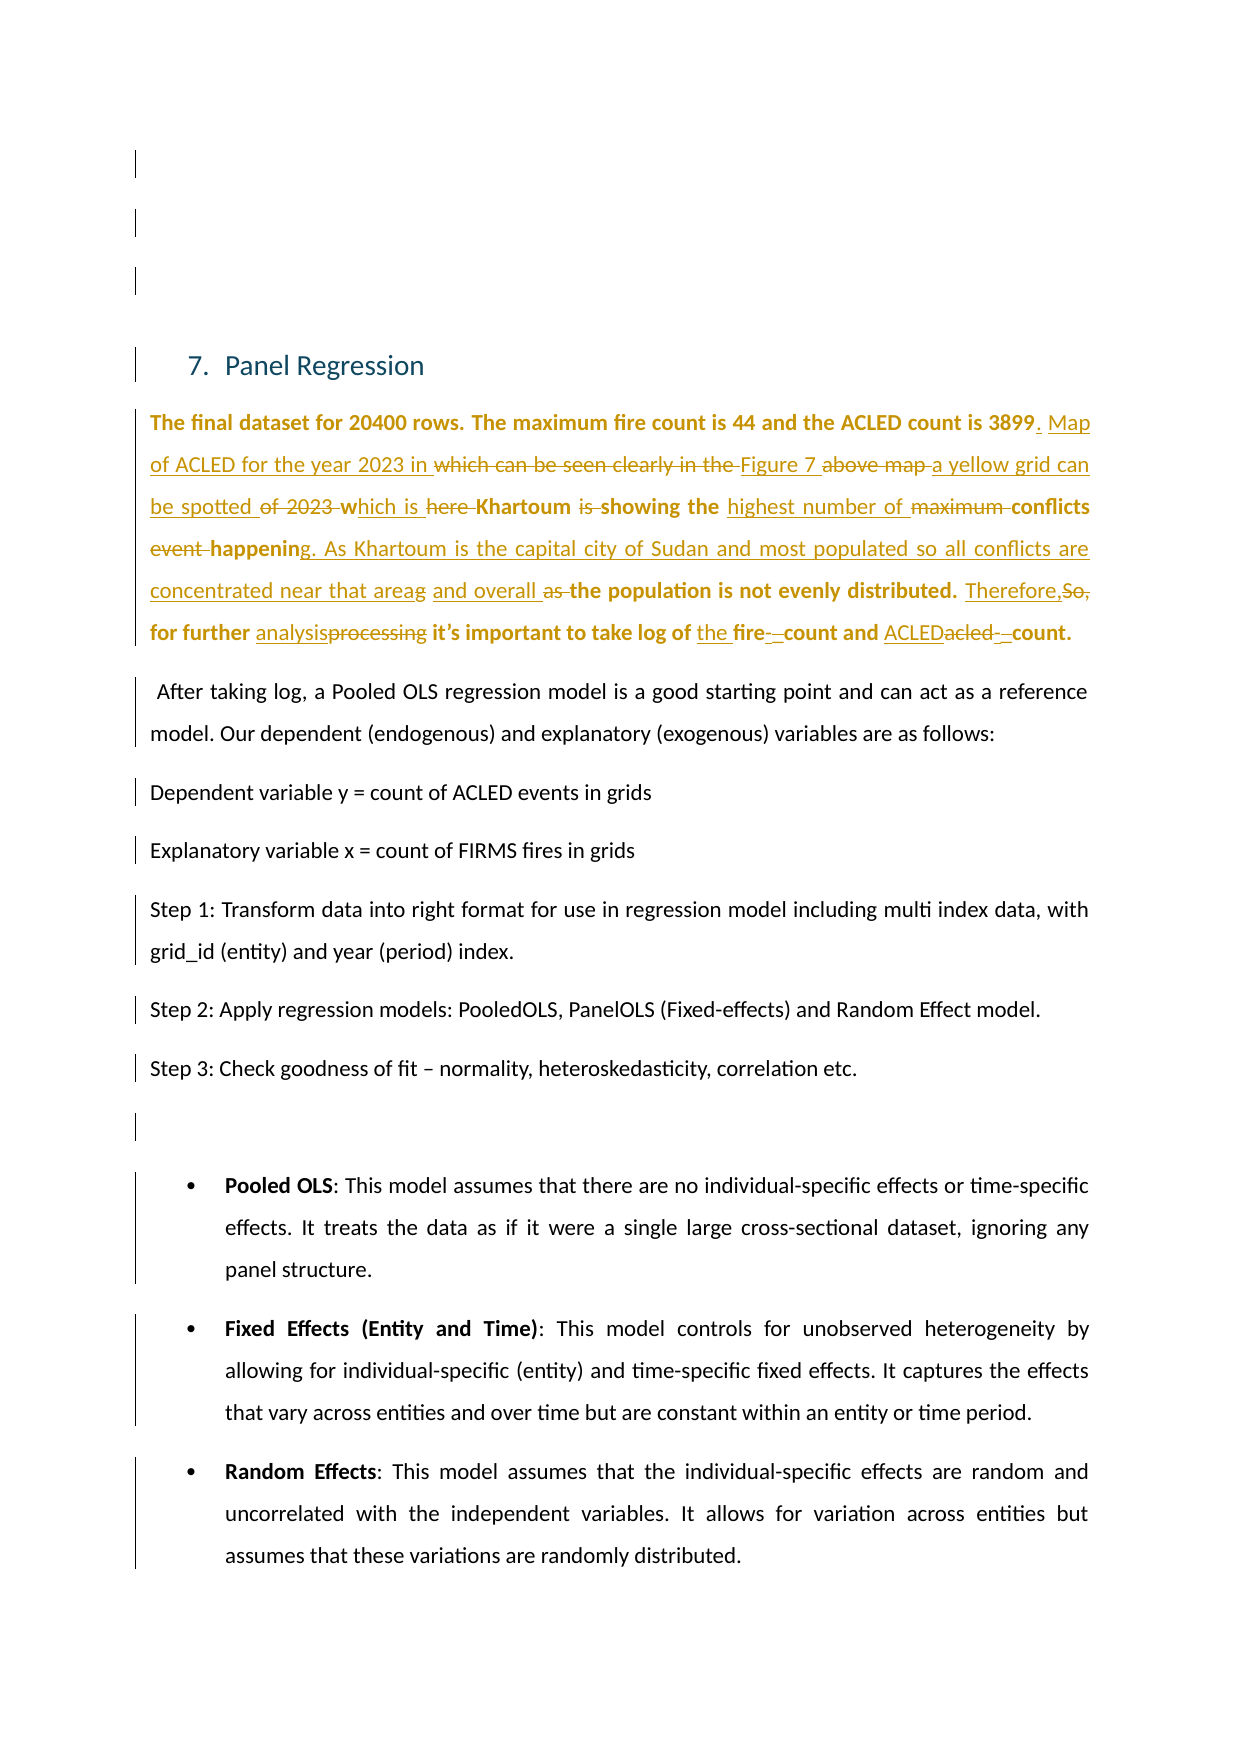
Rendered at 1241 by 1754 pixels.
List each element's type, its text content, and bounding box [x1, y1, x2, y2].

text Explanatory variable x = count of FIRMS fires in grids [150, 836, 1090, 864]
text Step 3: Check goodness of fit – normality, heteroskedasticity, correlation etc. [150, 1054, 1090, 1082]
text After taking log, a Pooled OLS regression model is a good starting point and can act as a reference model. Our dependent (endogenous) and explanatory (exogenous) variables are as follows: [150, 677, 1090, 747]
list Pooled OLS: This model assumes that there are no individual-specific effects or time-specific effects. It treats the data as if it were a single large cross-sectional dataset, ignoring any panel structure. [187, 1172, 1090, 1283]
text Step 2: Apply regression models: PooledOLS, PanelOLS (Fixed-effects) and Random Effect model. [150, 996, 1090, 1024]
list Fixed Effects (Entity and Time): This model controls for unobserved heterogeneity by allowing for individual-specific (entity) and time-specific fixed effects. It captures the effects that vary across entities and over time but are constant within an entity or time period. [187, 1314, 1090, 1426]
text The final dataset for 20400 rows. The maximum fire count is 44 and the ACLED count is 3899 wKhartoum showing the conflicts happenin the population is not evenly distributed. for further it’s important to take log of firecount and count. [150, 408, 1090, 646]
list Random Effects: This model assumes that the individual-specific effects are random and uncorrelated with the independent variables. It allows for variation across entities but assumes that these variations are randomly distributed. [187, 1457, 1090, 1569]
subtitle Panel Regression [187, 347, 1090, 382]
text Step 1: Transform data into right format for use in regression model including multi index data, with grid_id (entity) and year (period) index. [150, 895, 1090, 965]
text Dependent variable y = count of ACLED events in grids [150, 778, 1090, 806]
